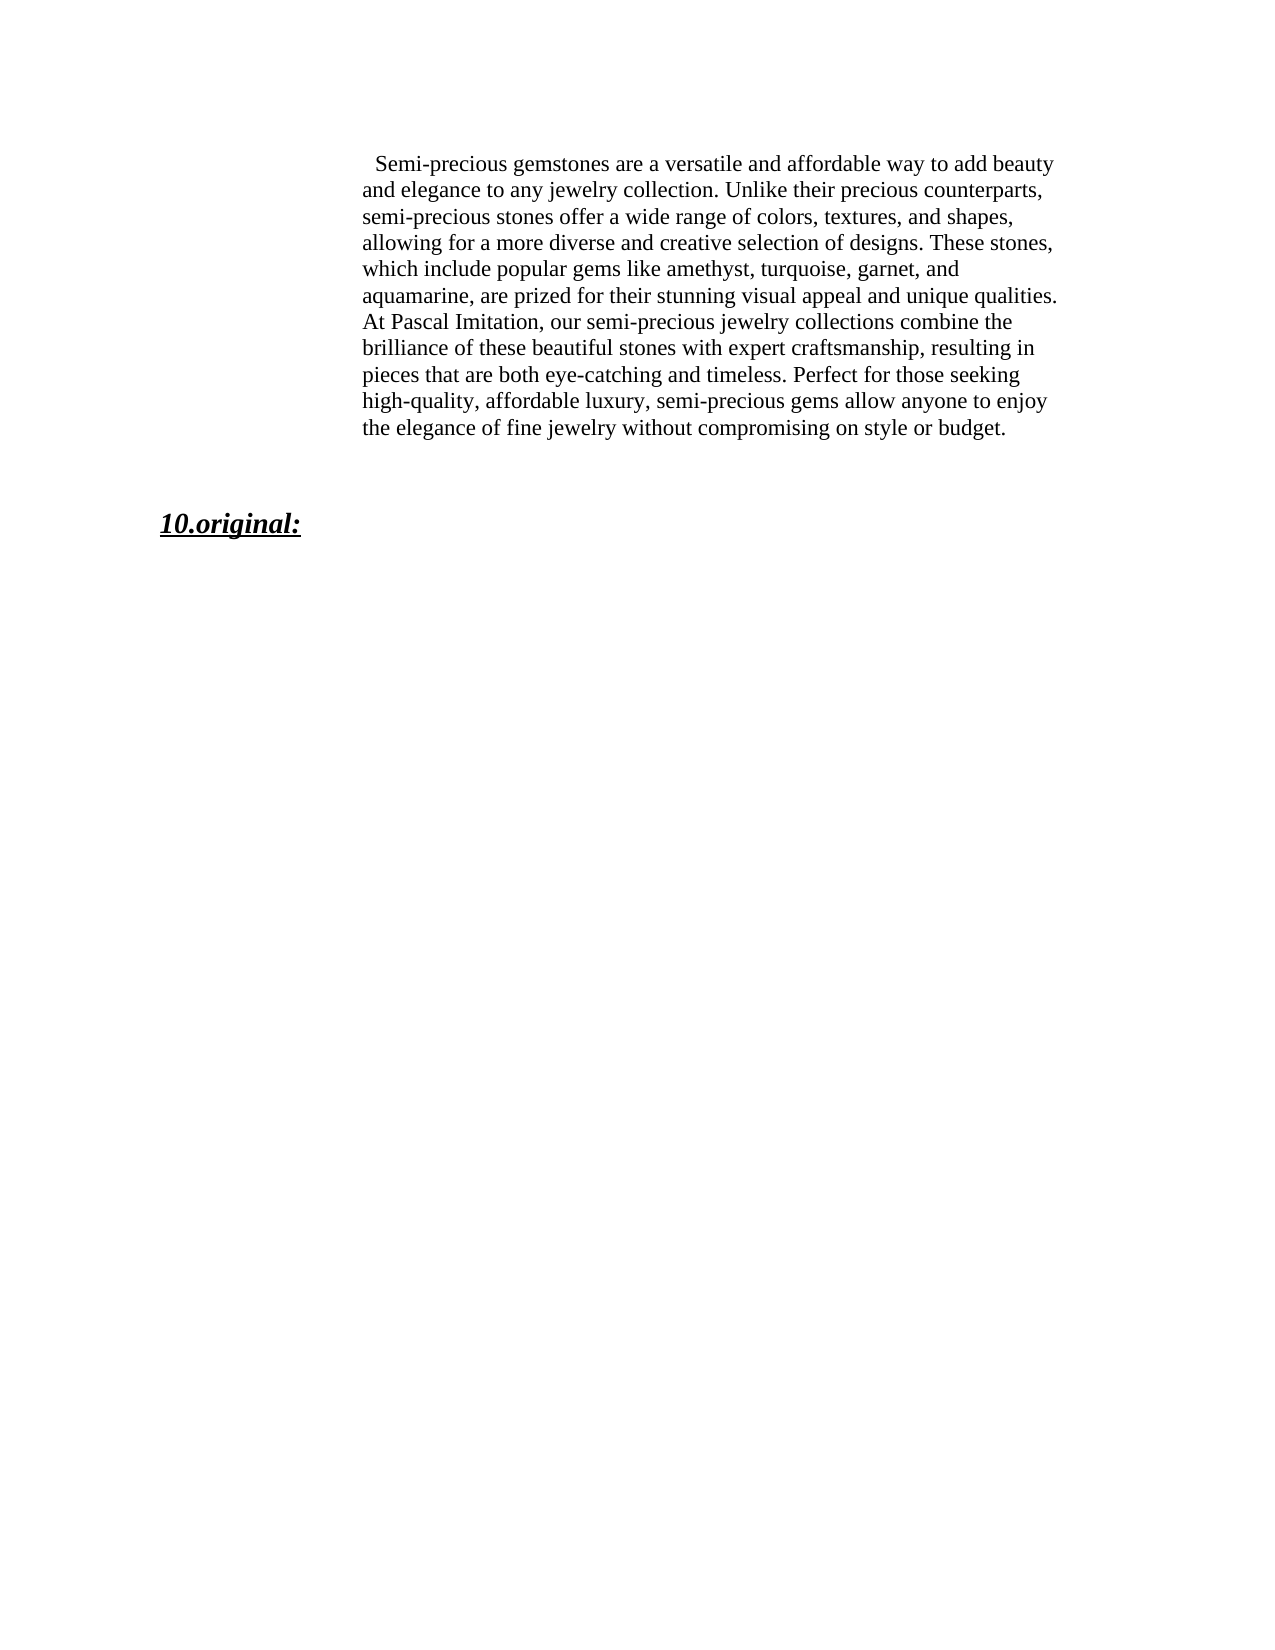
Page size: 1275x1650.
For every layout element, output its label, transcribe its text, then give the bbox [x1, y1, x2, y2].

text Semi-precious gemstones are a versatile and affordable way to add beauty and elegance to any jewelry collection. Unlike their precious counterparts, semi-precious stones offer a wide range of colors, textures, and shapes, allowing for a more diverse and creative selection of designs. These stones, which include popular gems like amethyst, turquoise, garnet, and aquamarine, are prized for their stunning visual appeal and unique qualities. At Pascal Imitation, our semi-precious jewelry collections combine the brilliance of these beautiful stones with expert craftsmanship, resulting in pieces that are both eye-catching and timeless. Perfect for those seeking high-quality, affordable luxury, semi-precious gems allow anyone to enjoy the elegance of fine jewelry without compromising on style or budget. [362, 150, 1074, 440]
text 10.original: [159, 506, 1125, 540]
